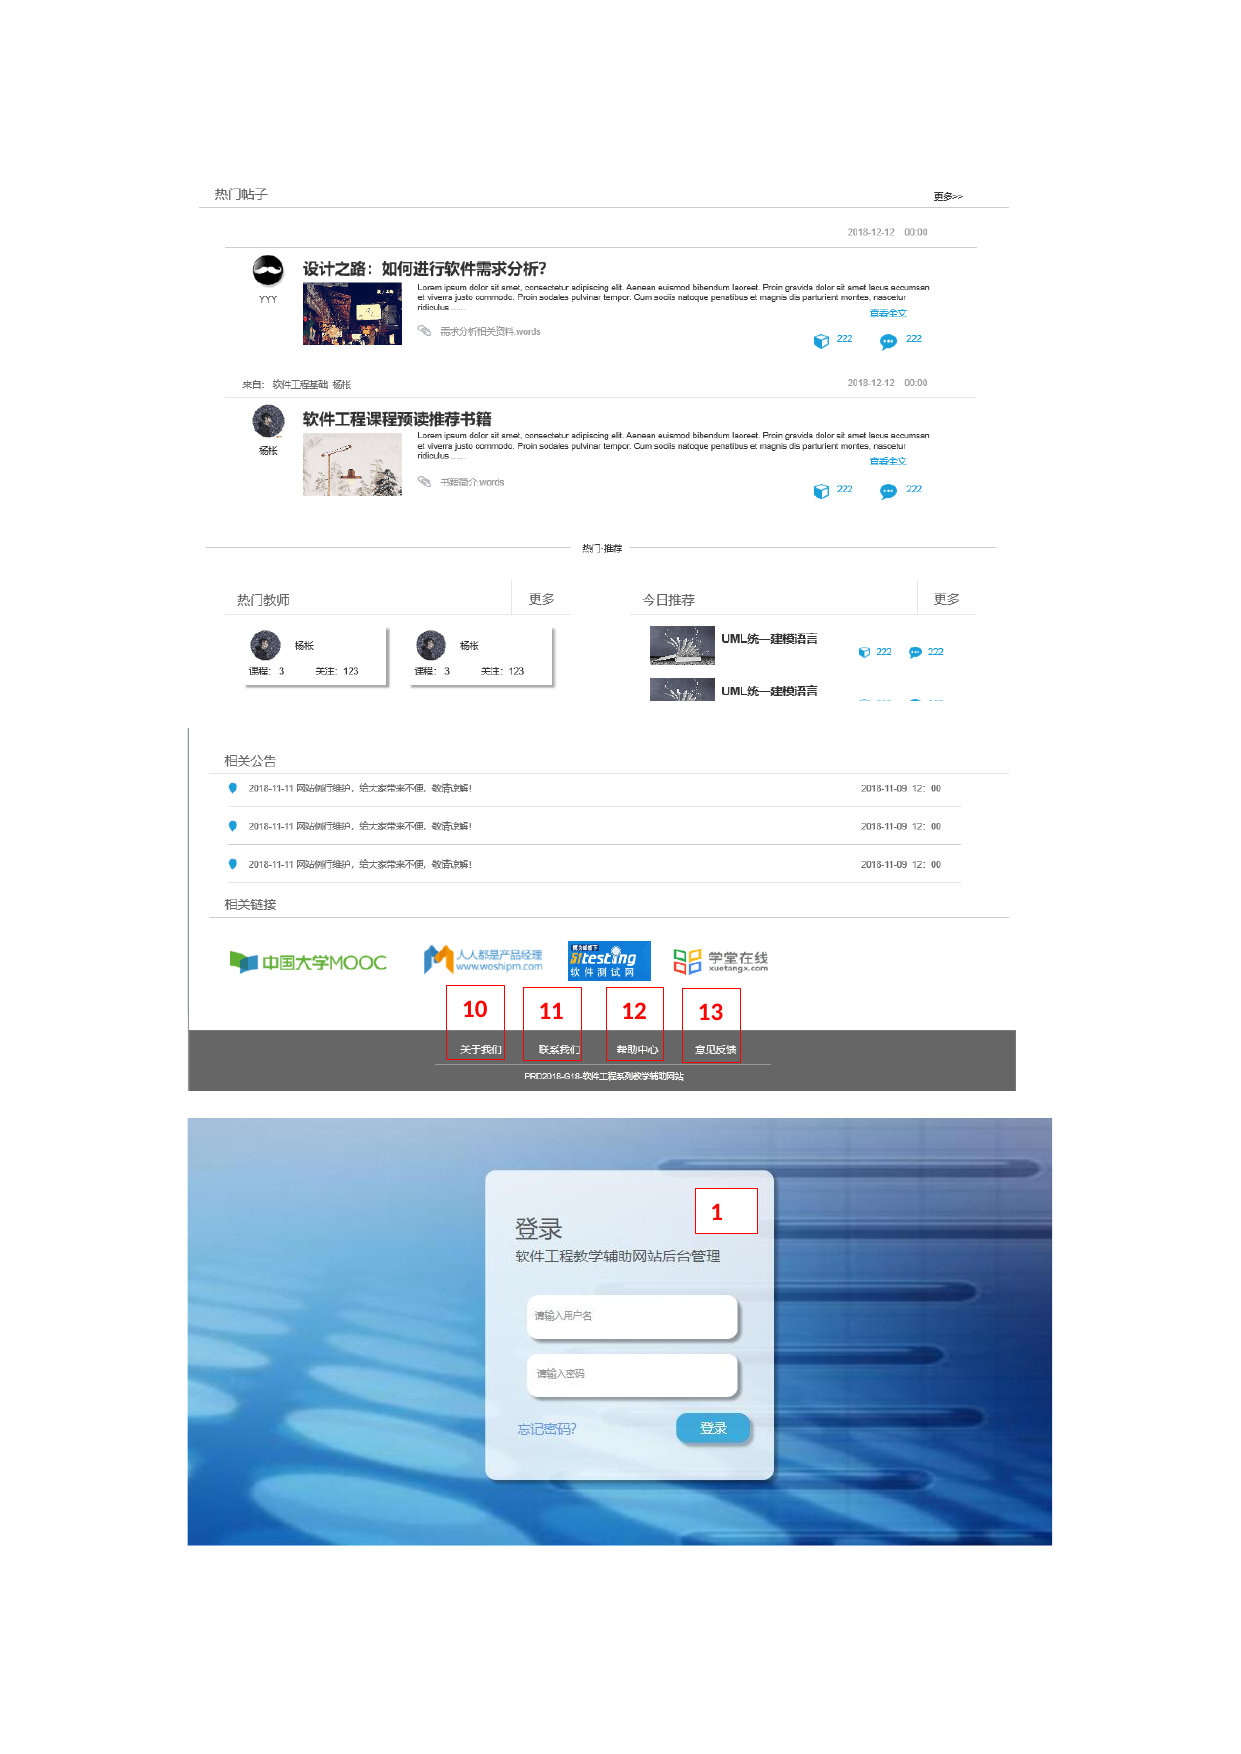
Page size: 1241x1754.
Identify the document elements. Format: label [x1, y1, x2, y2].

picture [187, 175, 1053, 701]
picture [187, 728, 1052, 1091]
picture [187, 1118, 1053, 1546]
